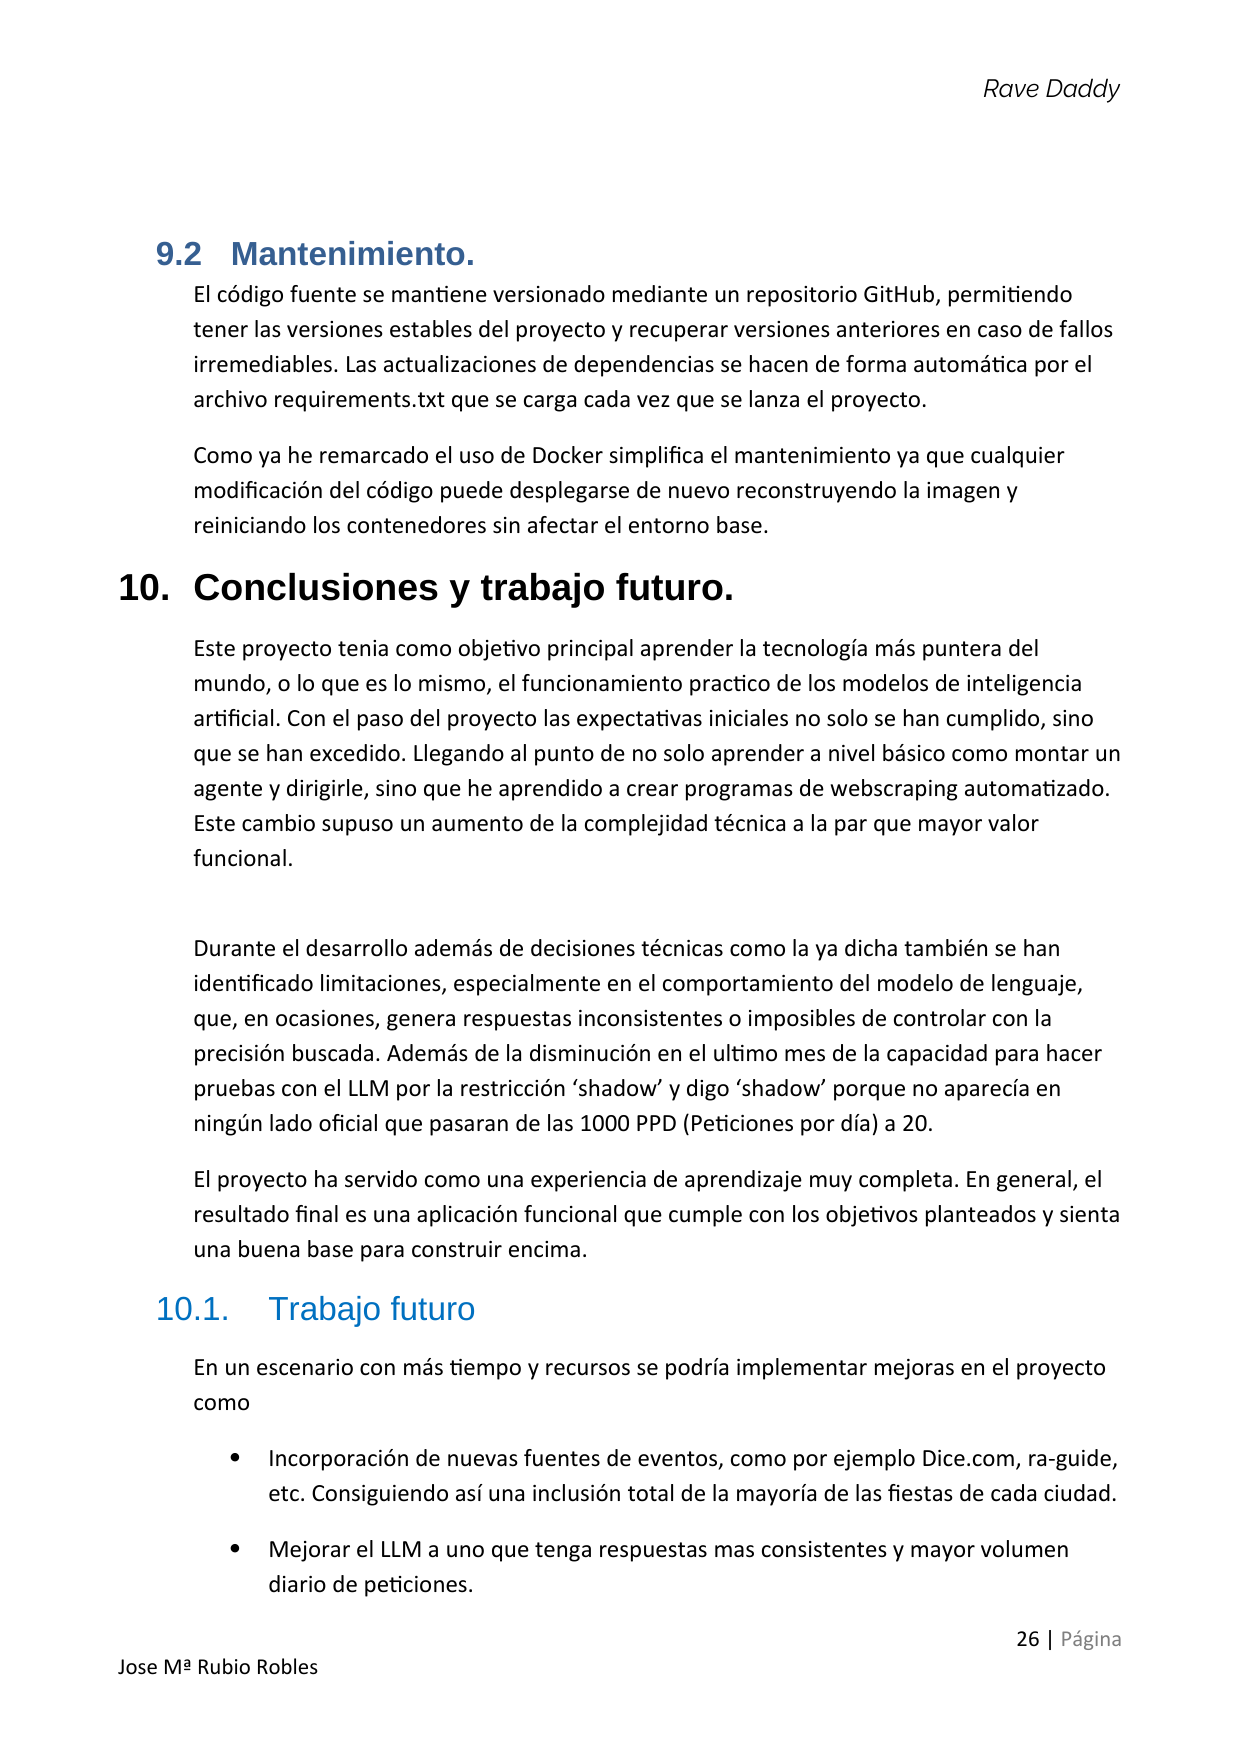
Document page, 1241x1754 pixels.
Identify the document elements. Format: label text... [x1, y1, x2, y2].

list Incorporación de nuevas fuentes de eventos, como por ejemplo Dice.com, ra-guide, etc. Consiguiendo así una inclusión total de la mayoría de las fiestas de cada ciudad. [231, 1442, 1122, 1507]
text Durante el desarrollo además de decisiones técnicas como la ya dicha también se han identificado limitaciones, especialmente en el comportamiento del modelo de lenguaje, que, en ocasiones, genera respuestas inconsistentes o imposibles de controlar con la precisión buscada. Además de la disminución en el ultimo mes de la capacidad para hacer pruebas con el LLM por la restricción ‘shadow’ y digo ‘shadow’ porque no aparecía en ningún lado oficial que pasaran de las 1000 PPD (Peticiones por día) a 20. [193, 897, 1122, 1138]
subtitle Trabajo futuro [156, 1289, 1122, 1328]
text Como ya he remarcado el uso de Docker simplifica el mantenimiento ya que cualquier modificación del código puede desplegarse de nuevo reconstruyendo la imagen y reiniciando los contenedores sin afectar el entorno base. [193, 439, 1122, 539]
text En un escenario con más tiempo y recursos se podría implementar mejoras en el proyecto como [193, 1351, 1122, 1417]
text Este proyecto tenia como objetivo principal aprender la tecnología más puntera del mundo, o lo que es lo mismo, el funcionamiento practico de los modelos de inteligencia artificial. Con el paso del proyecto las expectativas iniciales no solo se han cumplido, sino que se han excedido. Llegando al punto de no solo aprender a nivel básico como montar un agente y dirigirle, sino que he aprendido a crear programas de webscraping automatizado. Este cambio supuso un aumento de la complejidad técnica a la par que mayor valor funcional. [193, 632, 1122, 872]
list Mejorar el LLM a uno que tenga respuestas mas consistentes y mayor volumen diario de peticiones. [231, 1533, 1122, 1598]
text El código fuente se mantiene versionado mediante un repositorio GitHub, permitiendo tener las versiones estables del proyecto y recuperar versiones anteriores en caso de fallos irremediables. Las actualizaciones de dependencias se hacen de forma automática por el archivo requirements.txt que se carga cada vez que se lanza el proyecto. [193, 278, 1122, 414]
text El proyecto ha servido como una experiencia de aprendizaje muy completa. En general, el resultado final es una aplicación funcional que cumple con los objetivos planteados y sienta una buena base para construir encima. [193, 1163, 1122, 1264]
subtitle Conclusiones y trabajo futuro. [118, 565, 1122, 608]
subtitle Mantenimiento. [156, 234, 1122, 272]
